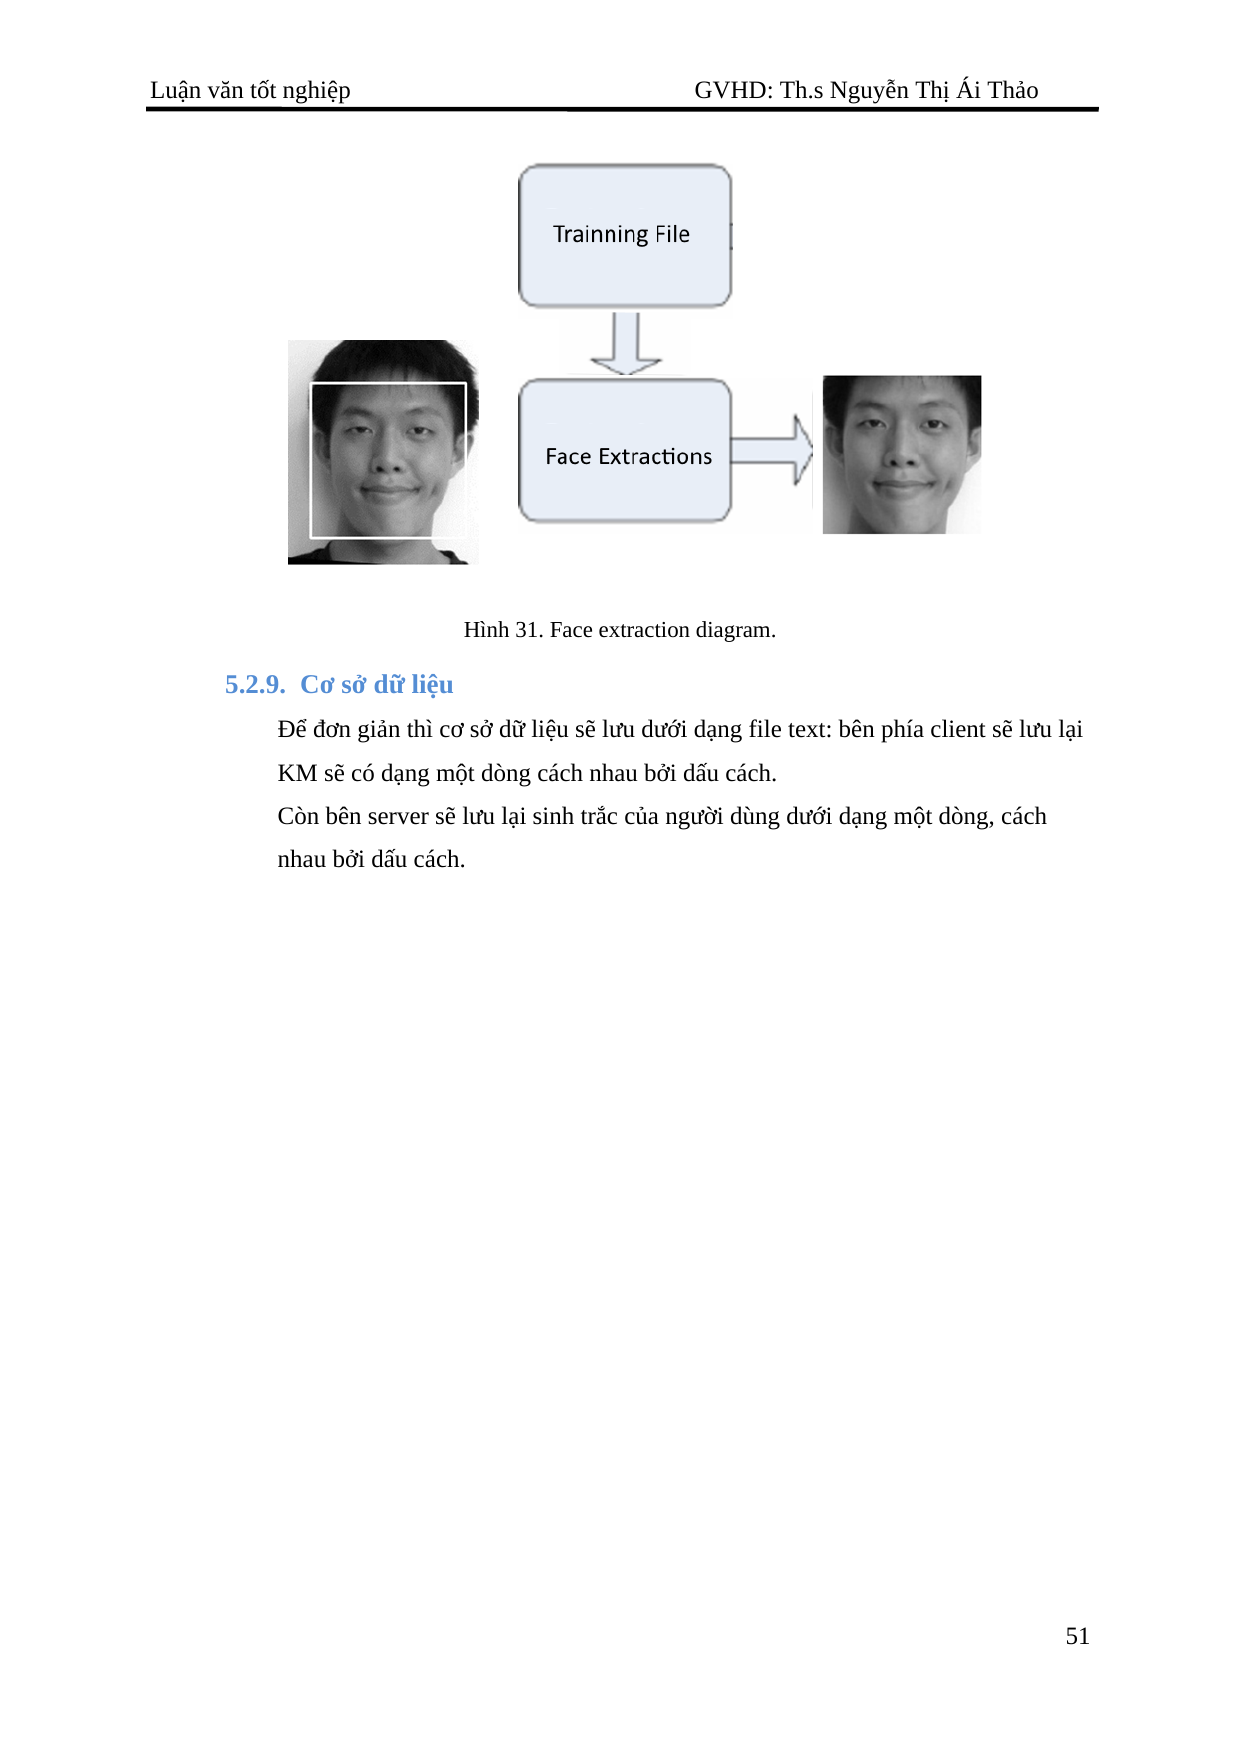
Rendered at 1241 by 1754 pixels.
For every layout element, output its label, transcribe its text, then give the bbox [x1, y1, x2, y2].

list Để đơn giản thì cơ sở dữ liệu sẽ lưu dưới dạng file text: bên phía client sẽ lưu lại KM sẽ có dạng một dòng cách nhau bởi dấu cách. Còn bên server sẽ lưu lại sinh trắc của người dùng dưới dạng một dòng, cách nhau bởi dấu cách. [277, 714, 1090, 873]
picture [277, 150, 1014, 582]
list Cơ sở dữ liệu [225, 668, 1090, 699]
